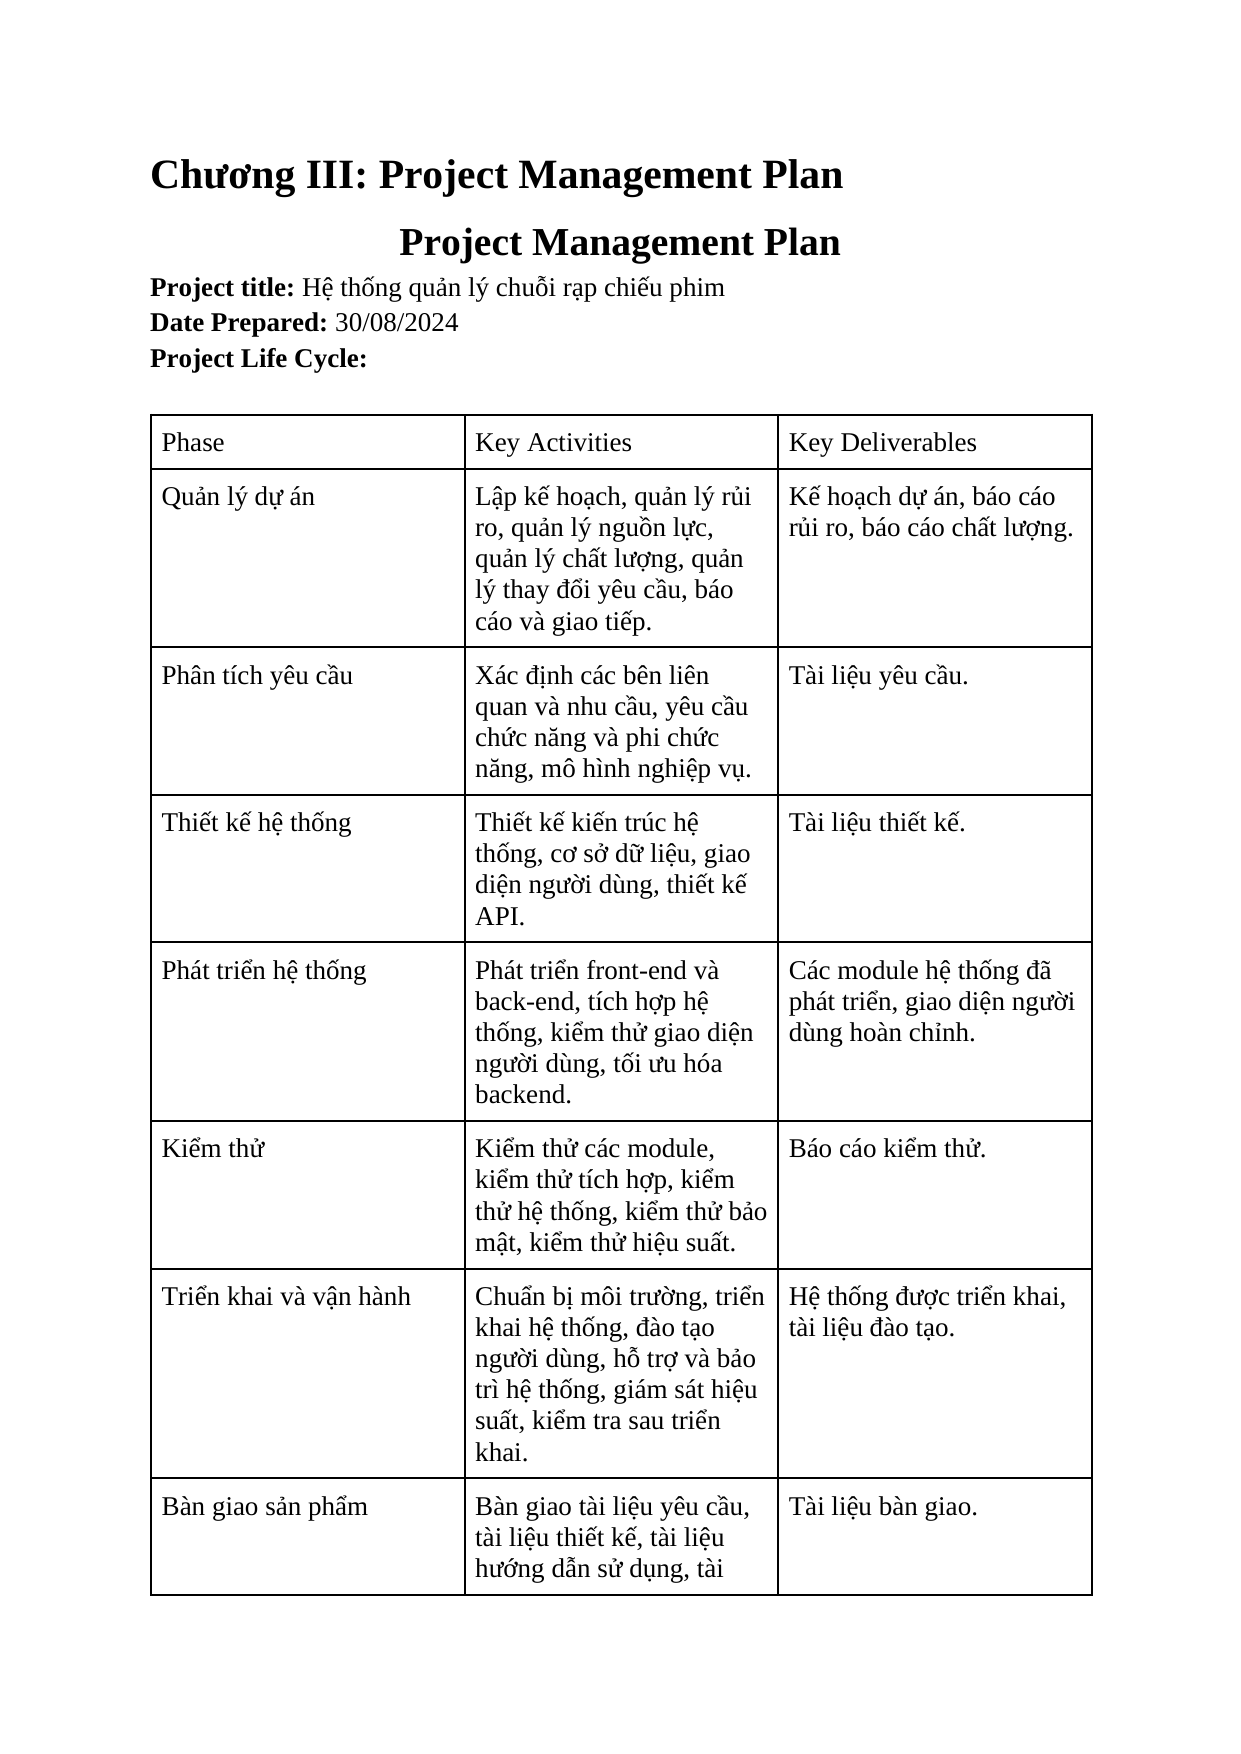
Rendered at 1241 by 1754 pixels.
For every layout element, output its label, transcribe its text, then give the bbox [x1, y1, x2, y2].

table_cell Chuẩn bị môi trường, triển khai hệ thống, đào tạo người dùng, hỗ trợ và bảo trì hệ thống, giám sát hiệu suất, kiểm tra sau triển khai. [466, 1270, 777, 1477]
table_cell Tài liệu bàn giao. [779, 1479, 1091, 1593]
text Date Prepared: 30/08/2024 [150, 306, 1090, 337]
table_cell Kiểm thử [152, 1122, 464, 1267]
table_cell Phân tích yêu cầu [152, 648, 464, 794]
table_cell Thiết kế kiến trúc hệ thống, cơ sở dữ liệu, giao diện người dùng, thiết kế API. [466, 796, 777, 941]
table_cell Hệ thống được triển khai, tài liệu đào tạo. [779, 1270, 1091, 1477]
table_cell Kế hoạch dự án, báo cáo rủi ro, báo cáo chất lượng. [779, 470, 1091, 646]
text Project Management Plan [150, 218, 1090, 264]
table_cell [466, 1479, 777, 1593]
table_header Key Activities [466, 416, 777, 468]
table_cell Các module hệ thống đã phát triển, giao diện người dùng hoàn chỉnh. [779, 943, 1091, 1120]
table_header Key Deliverables [779, 416, 1091, 468]
table_cell Quản lý dự án [152, 470, 464, 646]
table_cell Bàn giao sản phẩm [152, 1479, 464, 1593]
text Project title: Hệ thống quản lý chuỗi rạp chiếu phim [150, 271, 1090, 302]
table_cell Kiểm thử các module, kiểm thử tích hợp, kiểm thử hệ thống, kiểm thử bảo mật, kiểm thử hiệu suất. [466, 1122, 777, 1267]
table_cell Triển khai và vận hành [152, 1270, 464, 1477]
table_cell Thiết kế hệ thống [152, 796, 464, 941]
table_cell Phát triển front-end và back-end, tích hợp hệ thống, kiểm thử giao diện người dùng, tối ưu hóa backend. [466, 943, 777, 1120]
text Project Life Cycle: [150, 342, 1090, 373]
table_cell Báo cáo kiểm thử. [779, 1122, 1091, 1267]
table_cell Xác định các bên liên quan và nhu cầu, yêu cầu chức năng và phi chức năng, mô hình nghiệp vụ. [466, 648, 777, 794]
table_cell Lập kế hoạch, quản lý rủi ro, quản lý nguồn lực, quản lý chất lượng, quản lý thay đổi yêu cầu, báo cáo và giao tiếp. [466, 470, 777, 646]
table_header Phase [152, 416, 464, 468]
table_cell Tài liệu thiết kế. [779, 796, 1091, 941]
table_cell Phát triển hệ thống [152, 943, 464, 1120]
table_cell Tài liệu yêu cầu. [779, 648, 1091, 794]
subtitle Chương III: Project Management Plan [150, 150, 1090, 198]
